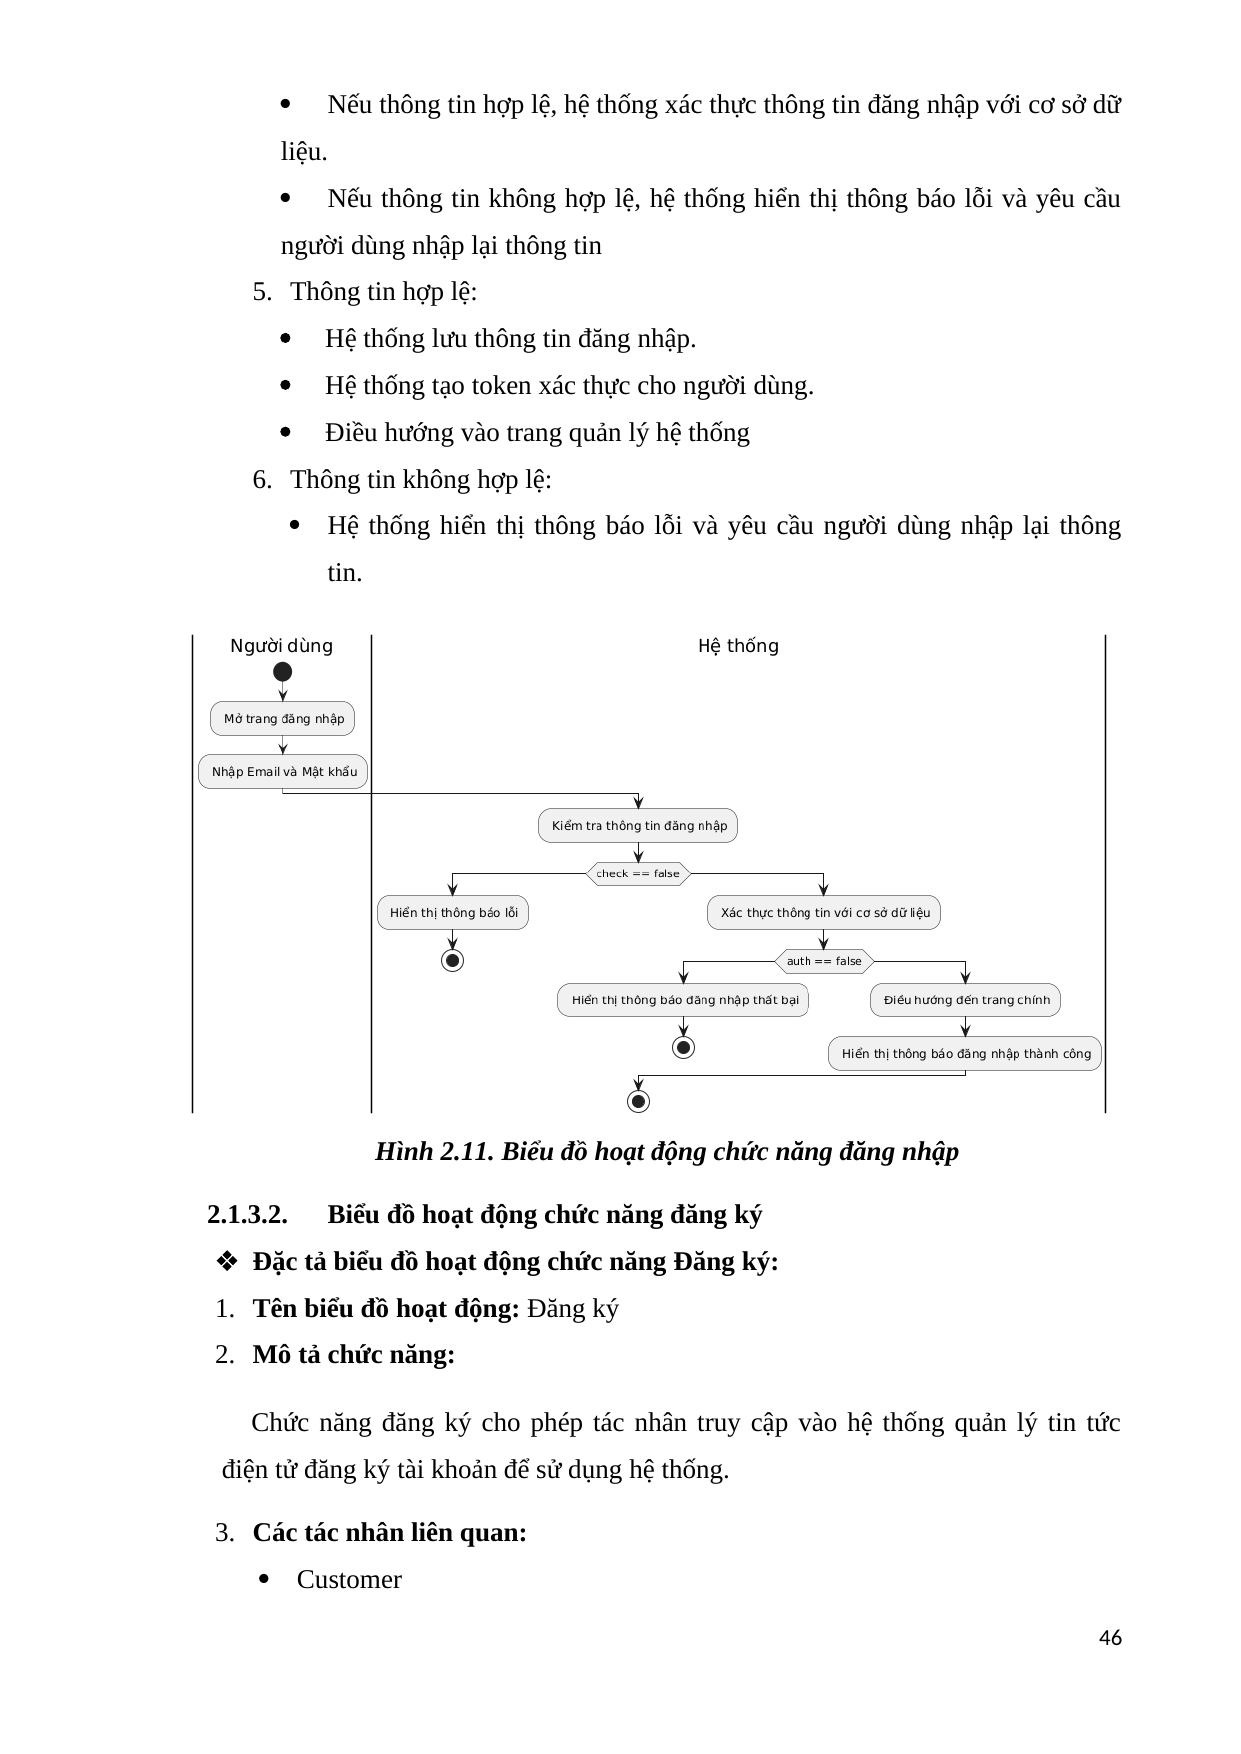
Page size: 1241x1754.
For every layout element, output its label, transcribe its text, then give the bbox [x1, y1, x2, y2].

list Nếu thông tin hợp lệ, hệ thống xác thực thông tin đăng nhập với cơ sở dữ liệu. [281, 89, 1122, 167]
list Mô tả chức năng: [215, 1338, 1122, 1370]
list Customer [259, 1563, 1122, 1594]
list Hệ thống tạo token xác thực cho người dùng. [281, 369, 1122, 400]
list Đặc tả biểu đồ hoạt động chức năng Đăng ký: [215, 1245, 1122, 1276]
subtitle Biểu đồ hoạt động chức năng đăng ký [207, 1198, 1122, 1229]
list Hệ thống lưu thông tin đăng nhập. [281, 322, 1122, 353]
list Điều hướng vào trang quản lý hệ thống [281, 416, 1122, 447]
list Nếu thông tin không hợp lệ, hệ thống hiển thị thông báo lỗi và yêu cầu người dùng nhập lại thông tin [281, 182, 1122, 260]
list Tên biểu đồ hoạt động: Đăng ký [215, 1292, 1122, 1323]
text Chức năng đăng ký cho phép tác nhân truy cập vào hệ thống quản lý tin tức điện tử đăng ký tài khoản để sử dụng hệ thống. [222, 1406, 1122, 1484]
list Các tác nhân liên quan: [215, 1516, 1122, 1547]
list Hệ thống hiển thị thông báo lỗi và yêu cầu người dùng nhập lại thông tin. [290, 509, 1122, 587]
list Thông tin hợp lệ: [252, 276, 1122, 307]
text Hình 2.11. Biểu đồ hoạt động chức năng đăng nhập [215, 1135, 1122, 1166]
picture [177, 623, 1123, 1122]
list Thông tin không hợp lệ: [252, 463, 1122, 494]
